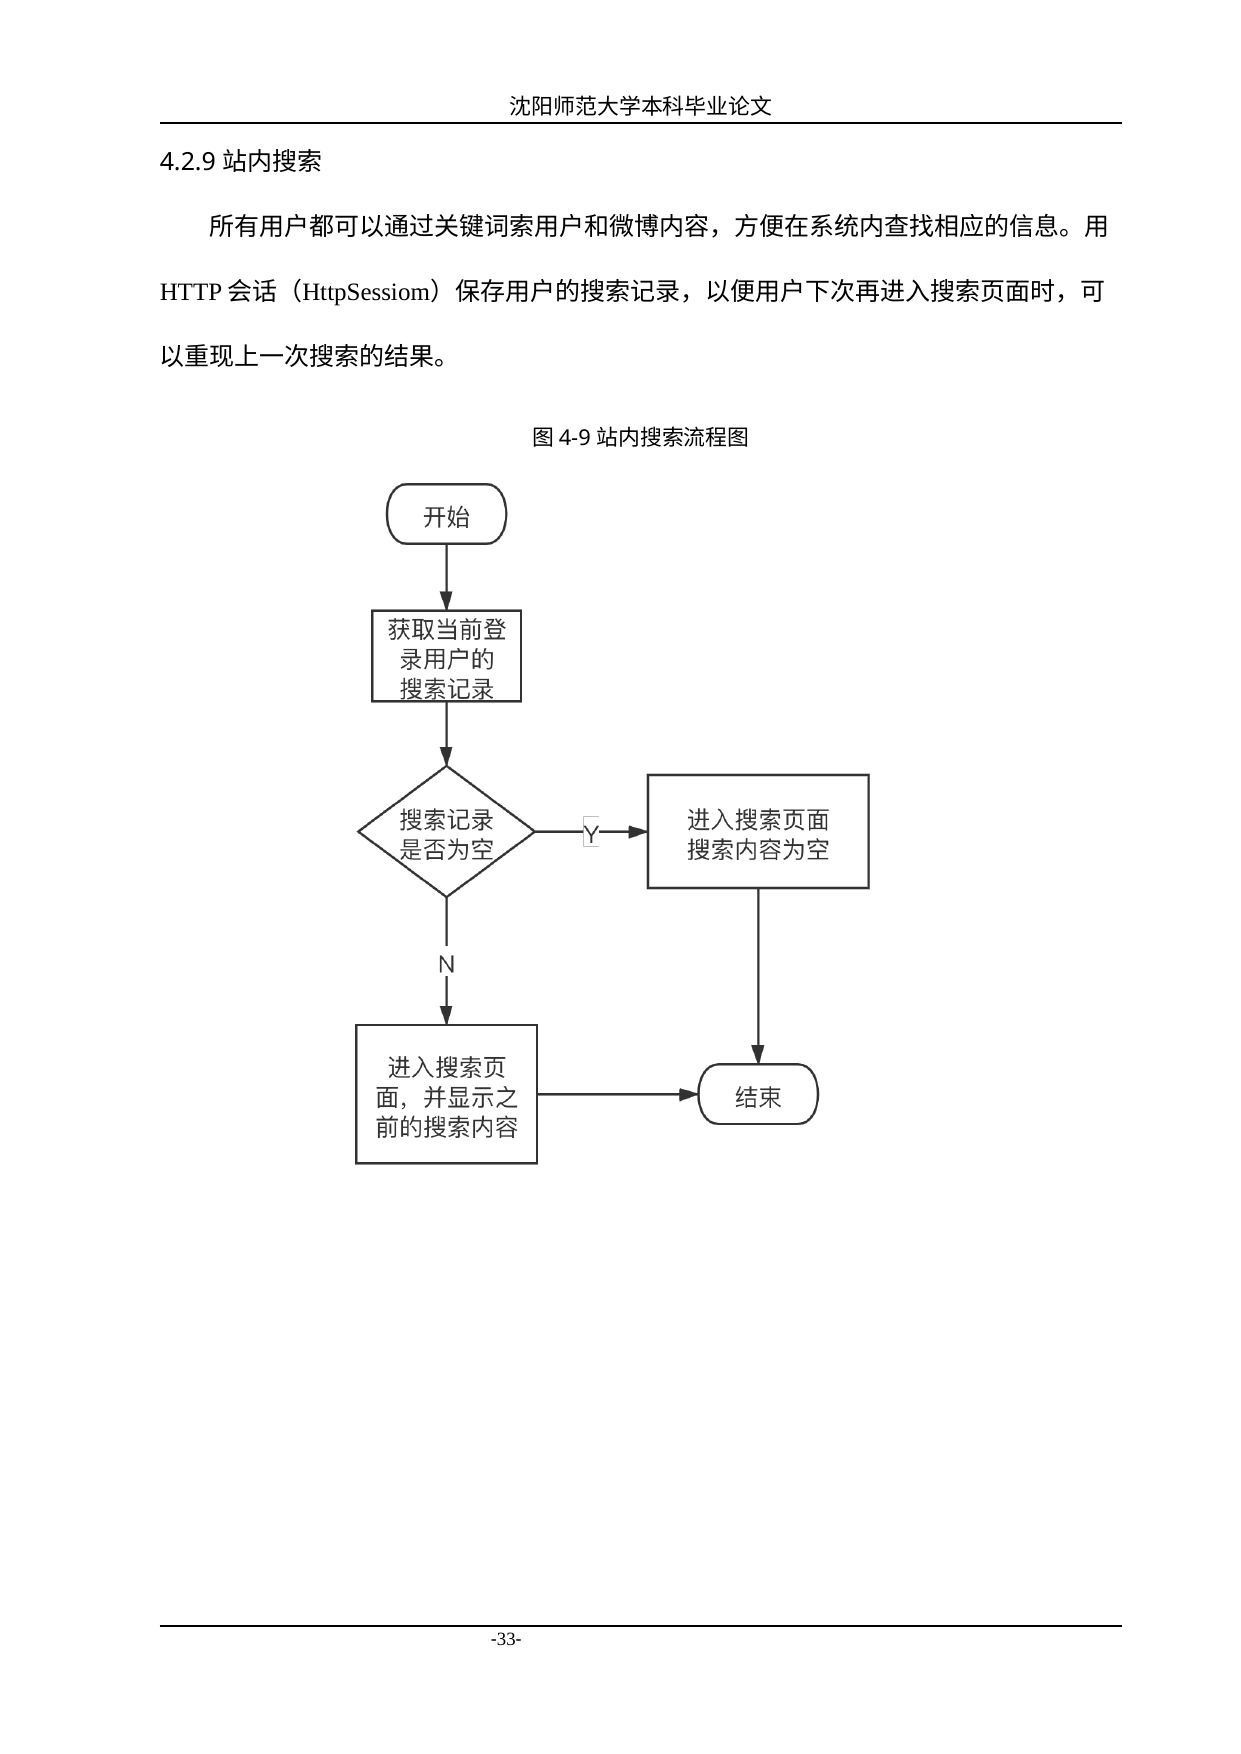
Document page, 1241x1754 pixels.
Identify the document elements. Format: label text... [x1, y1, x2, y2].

subtitle 4.2.9 站内搜索 [159, 127, 1122, 192]
text 图4-9 站内搜索流程图 [159, 420, 1122, 452]
picture [326, 455, 898, 1193]
text 所有用户都可以通过关键词索用户和微博内容，方便在系统内查找相应的信息。用HTTP会话（HttpSessiom）保存用户的搜索记录，以便用户下次再进入搜索页面时，可以重现上一次搜索的结果。 [159, 192, 1122, 387]
